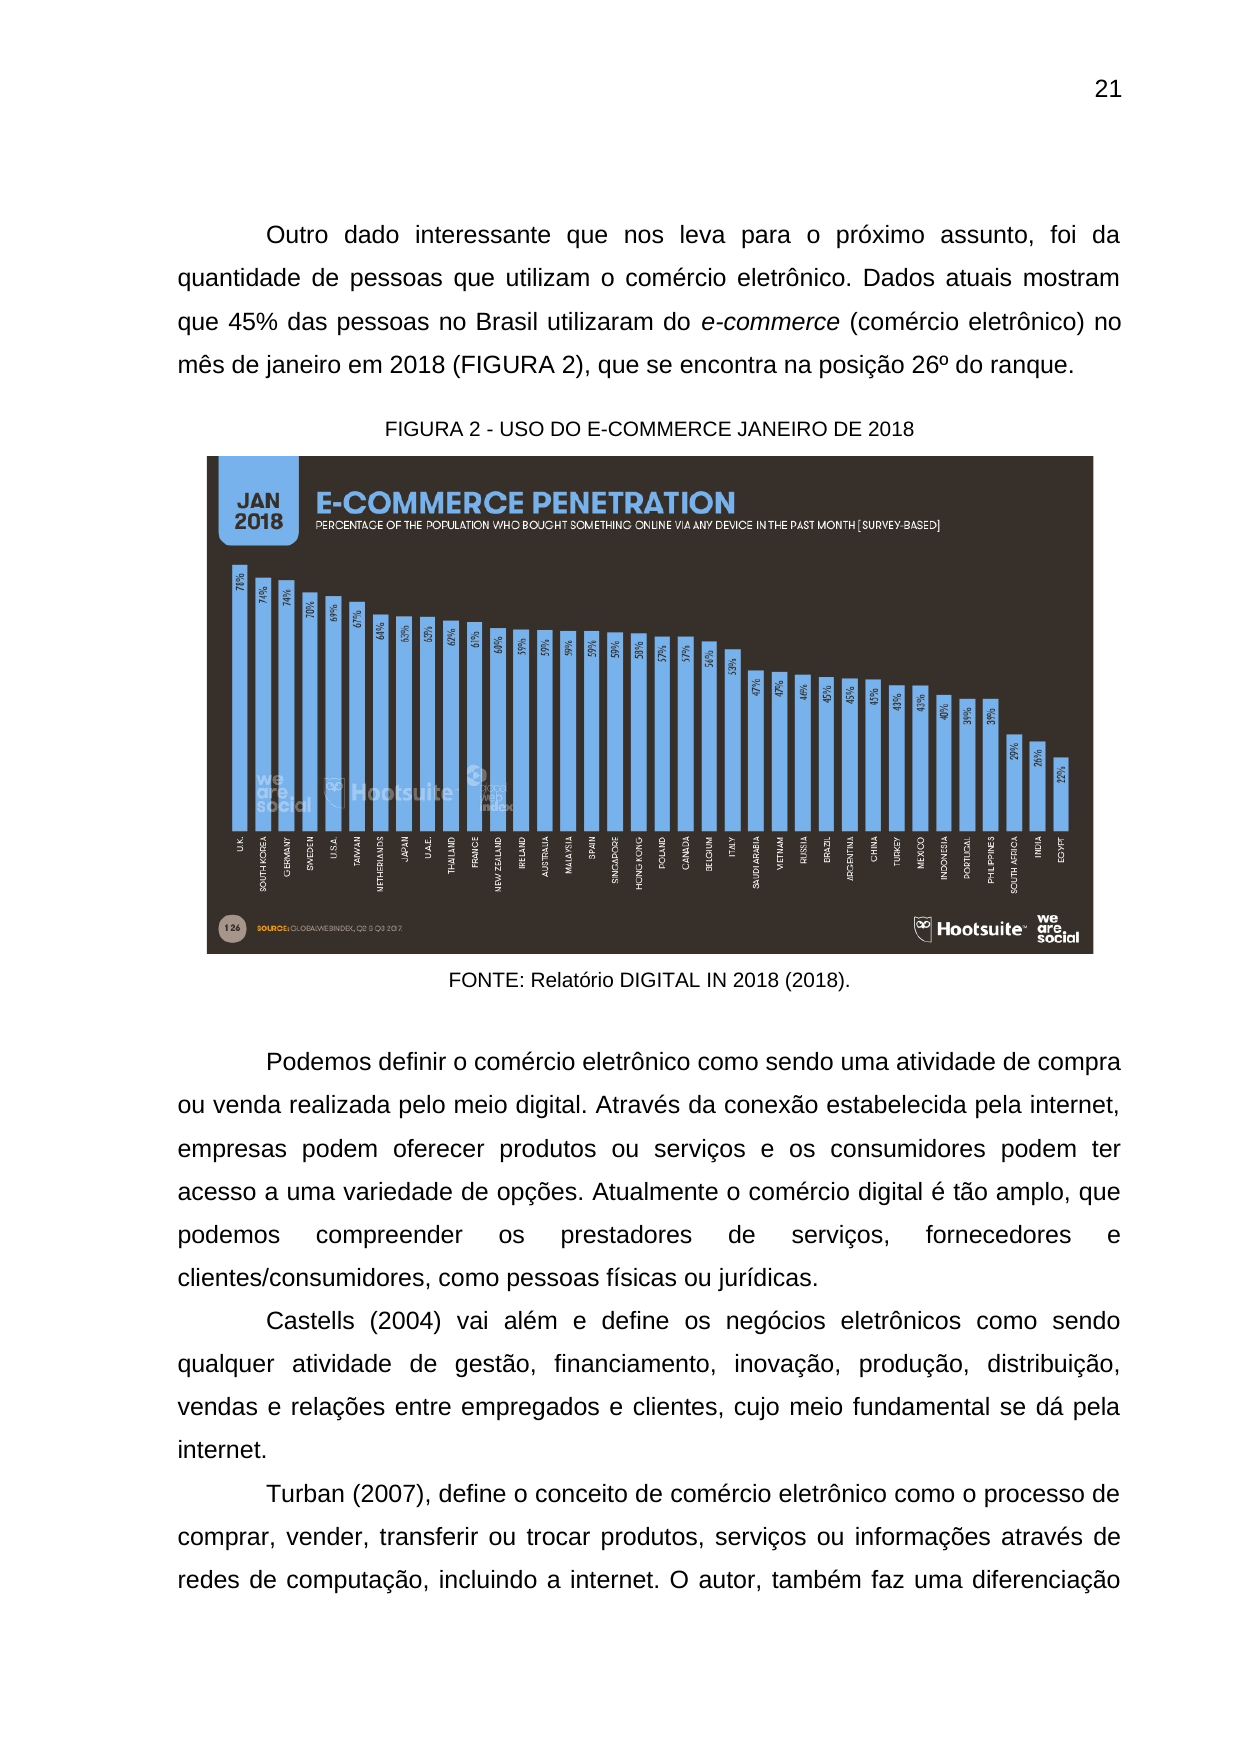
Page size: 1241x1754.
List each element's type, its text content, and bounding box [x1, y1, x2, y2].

text Castells (2004) vai além e define os negócios eletrônicos como sendo qualquer atividade de gestão, financiamento, inovação, produção, distribuição, vendas e relações entre empregados e clientes, cujo meio fundamental se dá pela internet. [177, 1306, 1122, 1464]
text Outro dado interessante que nos leva para o próximo assunto, foi da quantidade de pessoas que utilizam o comércio eletrônico. Dados atuais mostram que 45% das pessoas no Brasil utilizaram do e-commerce (comércio eletrônico) no mês de janeiro em 2018 (FIGURA 2), que se encontra na posição 26º do ranque. [177, 220, 1122, 378]
picture [206, 456, 1094, 954]
text Podemos definir o comércio eletrônico como sendo uma atividade de compra ou venda realizada pelo meio digital. Através da conexão estabelecida pela internet, empresas podem oferecer produtos ou serviços e os consumidores podem ter acesso a uma variedade de opções. Atualmente o comércio digital é tão amplo, que podemos compreender os prestadores de serviços, fornecedores e clientes/consumidores, como pessoas físicas ou jurídicas. [177, 1047, 1122, 1292]
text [177, 1479, 1122, 1594]
